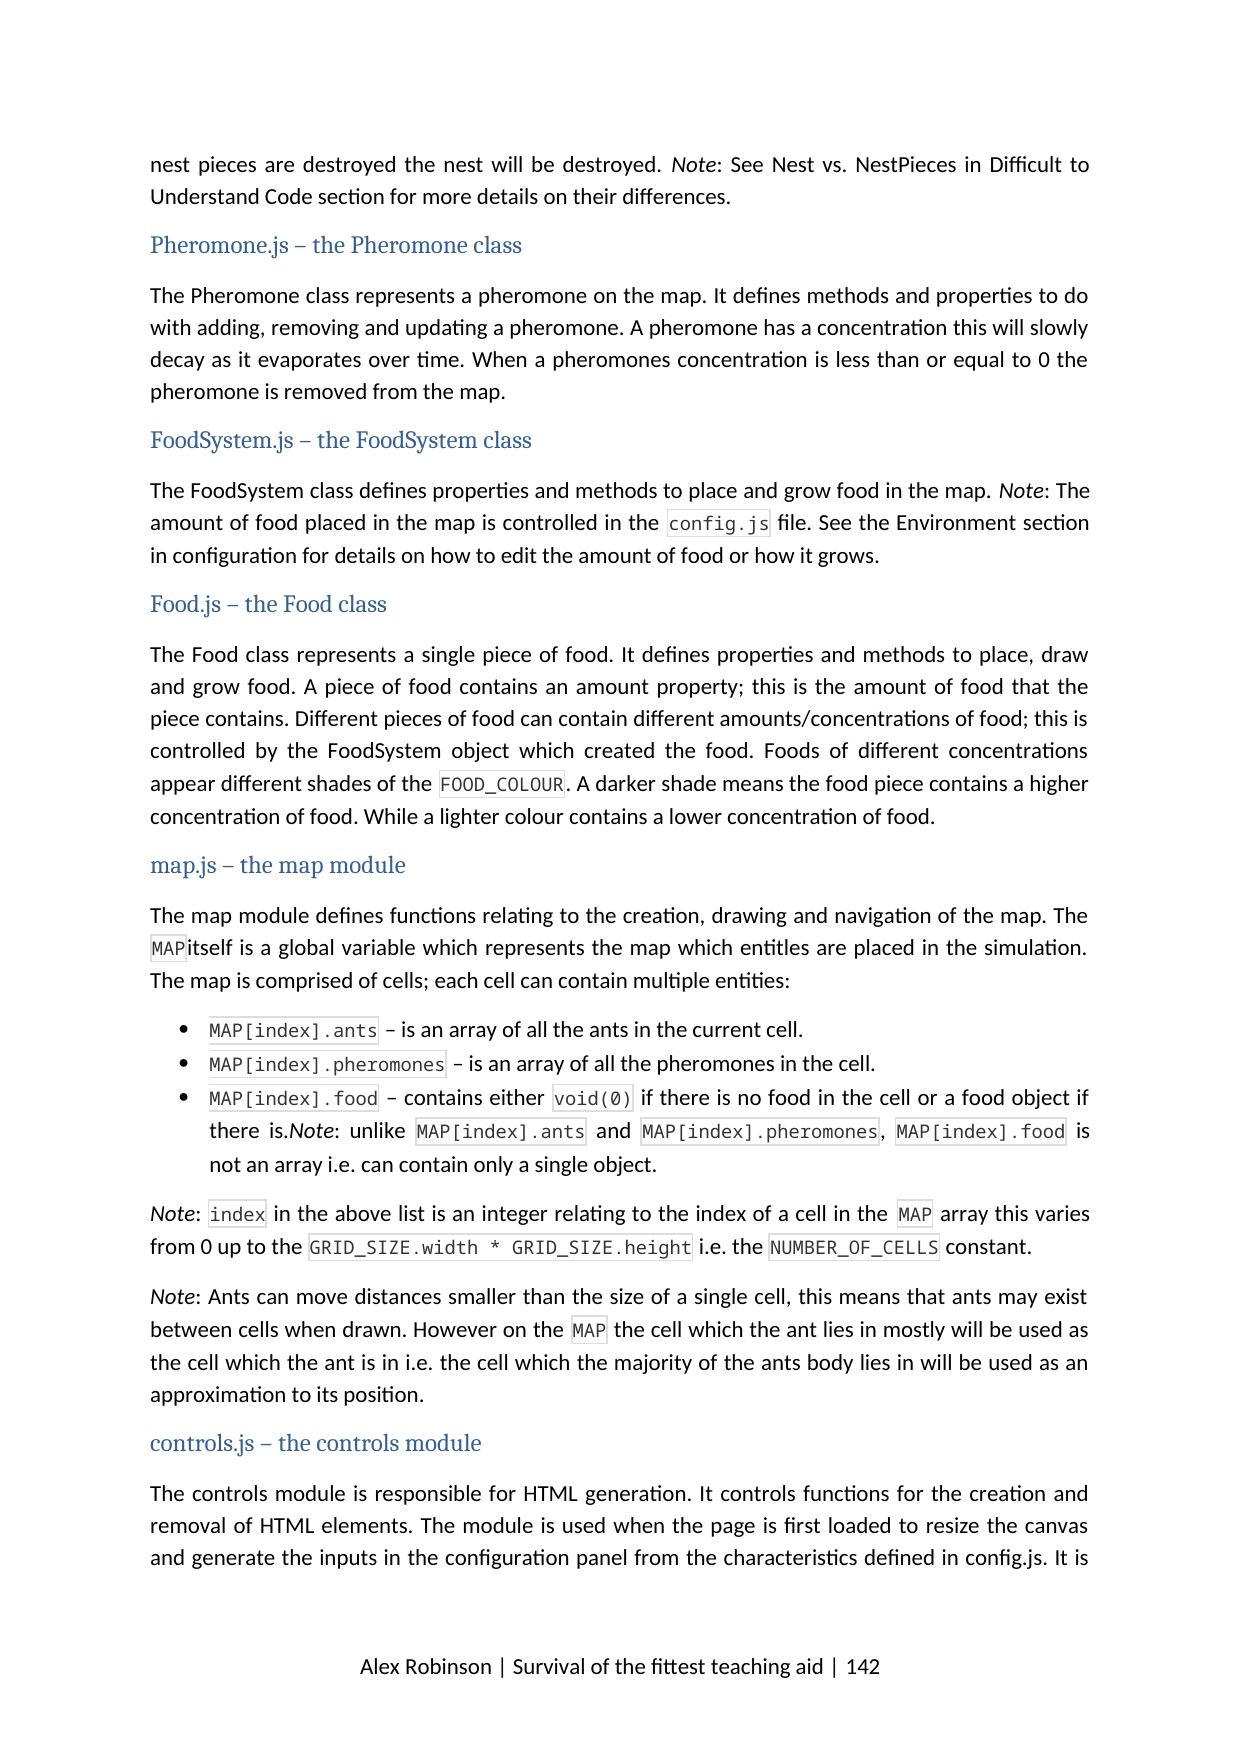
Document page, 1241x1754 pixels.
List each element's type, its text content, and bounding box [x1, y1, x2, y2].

text map.js – the map module [150, 851, 1090, 880]
list MAP[index].ants – is an array of all the ants in the current cell. [179, 1016, 378, 1045]
text Note: Ants can move distances smaller than the size of a single cell, this means that ants may exist between cells when drawn. However on the MAP the cell which the ant lies in mostly will be used as the cell which the ant is in i.e. the cell which the majority of the ants body lies in will be used as an approximation to its position. [150, 1282, 1090, 1408]
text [150, 1479, 1090, 1571]
list MAP[index].pheromones – is an array of all the pheromones in the cell. [179, 1049, 446, 1078]
text Pheromone.js – the Pheromone class [150, 231, 1090, 260]
text Note: index in the above list is an integer relating to the index of a cell in the MAP array this varies from 0 up to the GRID_SIZE.width * GRID_SIZE.height i.e. the NUMBER_OF_CELLS constant. [150, 1199, 1090, 1261]
list MAP[index].pheromones – is an array of all the pheromones in the cell. [447, 1049, 1090, 1078]
text The Food class represents a single piece of food. It defines properties and methods to place, draw and grow food. A piece of food contains an amount property; this is the amount of food that the piece contains. Different pieces of food can contain different amounts/concentrations of food; this is controlled by the FoodSystem object which created the food. Foods of different concentrations appear different shades of the FOOD_COLOUR. A darker shade means the food piece contains a higher concentration of food. While a lighter colour contains a lower concentration of food. [150, 640, 1090, 830]
text The Pheromone class represents a pheromone on the map. It defines methods and properties to do with adding, removing and updating a pheromone. A pheromone has a concentration this will slowly decay as it evaporates over time. When a pheromones concentration is less than or equal to 0 the pheromone is removed from the map. [150, 281, 1090, 405]
text controls.js – the controls module [150, 1429, 1090, 1458]
text FoodSystem.js – the FoodSystem class [150, 426, 1090, 455]
list MAP[index].ants – is an array of all the ants in the current cell. [379, 1016, 1090, 1045]
text The FoodSystem class defines properties and methods to place and grow food in the map. Note: The amount of food placed in the map is controlled in the config.js file. See the Environment section in configuration for details on how to edit the amount of food or how it grows. [150, 476, 1090, 569]
list MAP[index].food – contains either void(0) if there is no food in the cell or a food object if there is.Note: unlike MAP[index].ants and MAP[index].pheromones, MAP[index].food is not an array i.e. can contain only a single object. [179, 1083, 1090, 1178]
text The map module defines functions relating to the creation, drawing and navigation of the map. The MAPitself is a global variable which represents the map which entitles are placed in the simulation. The map is comprised of cells; each cell can contain multiple entities: [150, 901, 1090, 995]
text Food.js – the Food class [150, 590, 1090, 619]
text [150, 150, 1090, 210]
